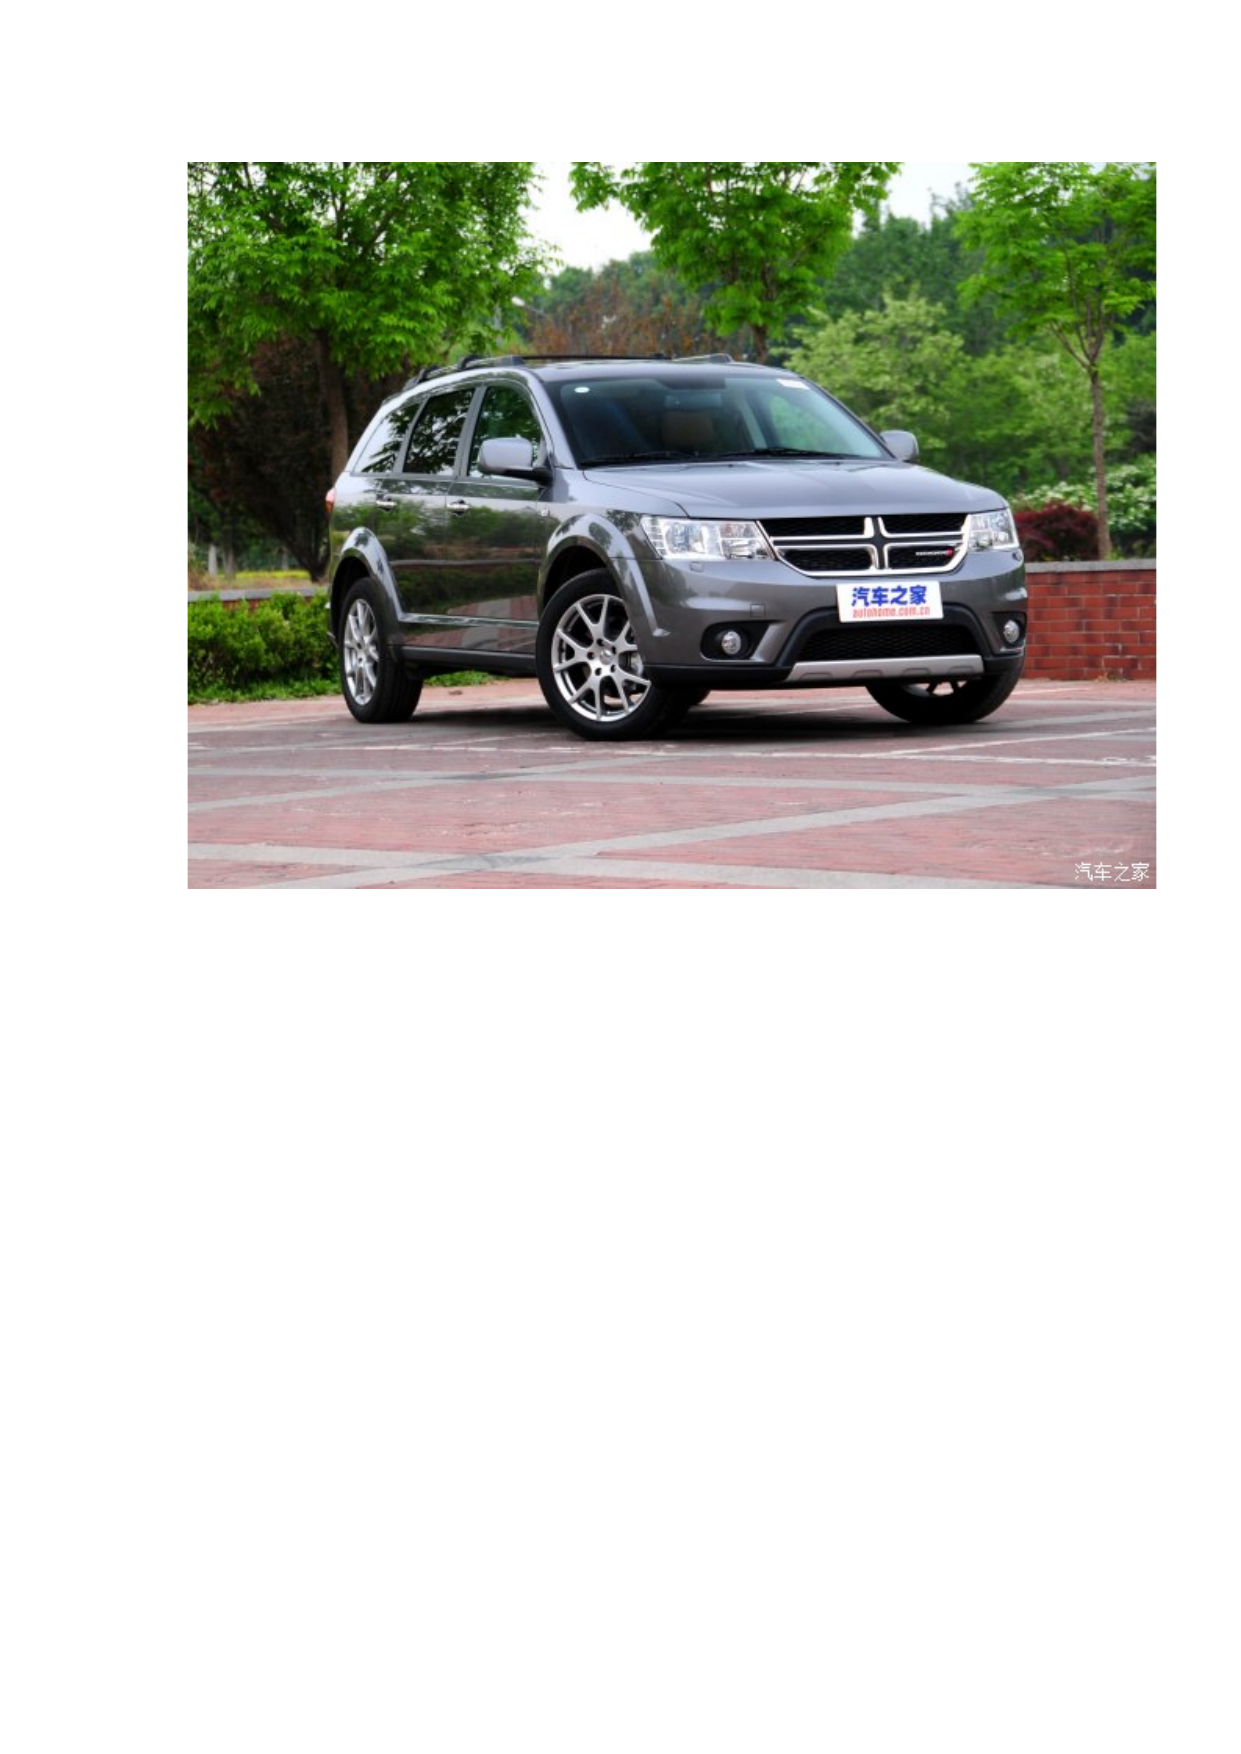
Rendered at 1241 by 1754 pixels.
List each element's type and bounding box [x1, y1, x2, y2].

picture [187, 162, 1157, 889]
